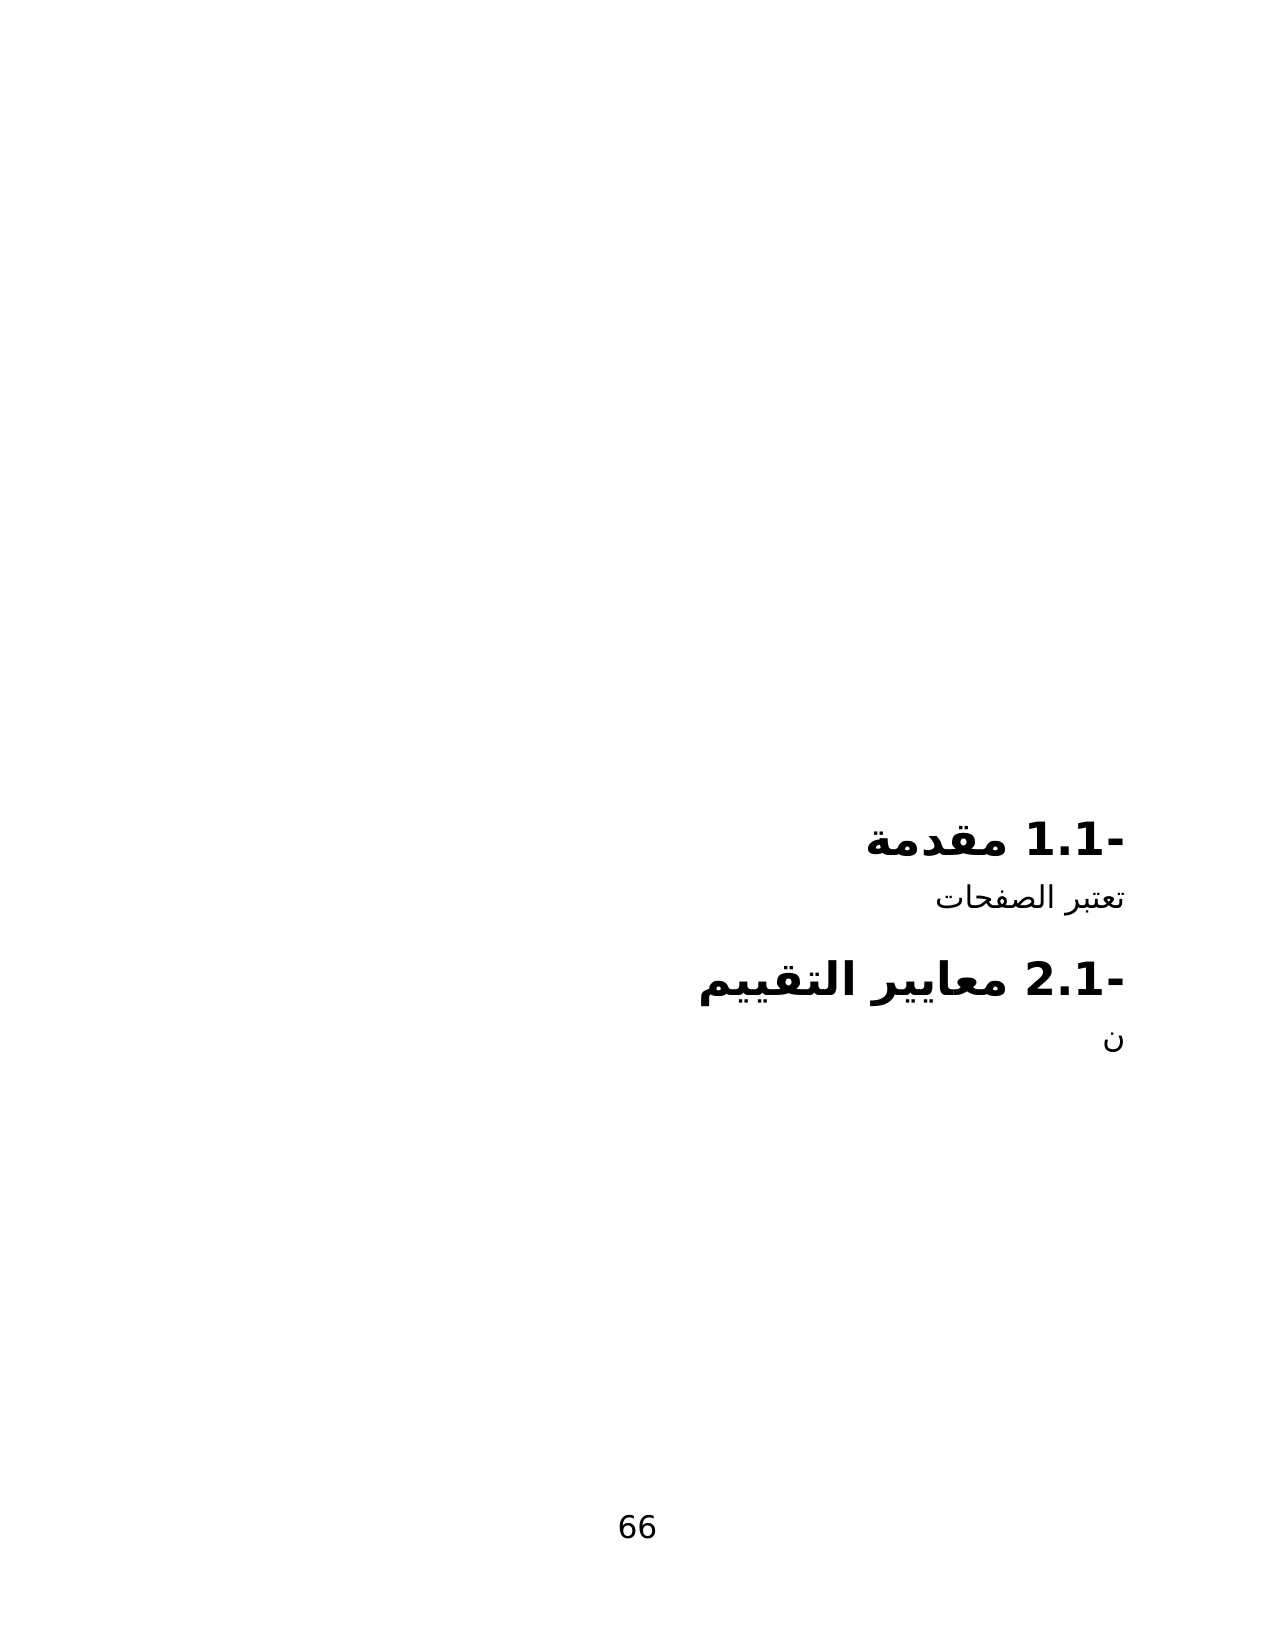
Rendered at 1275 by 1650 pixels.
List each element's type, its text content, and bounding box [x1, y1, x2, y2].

text ن [150, 1019, 1125, 1055]
text -1.1 مقدمة [150, 813, 1125, 866]
text -2.1 معايير التقييم [150, 953, 1125, 1006]
text تعتبر الصفحات [150, 879, 1125, 915]
